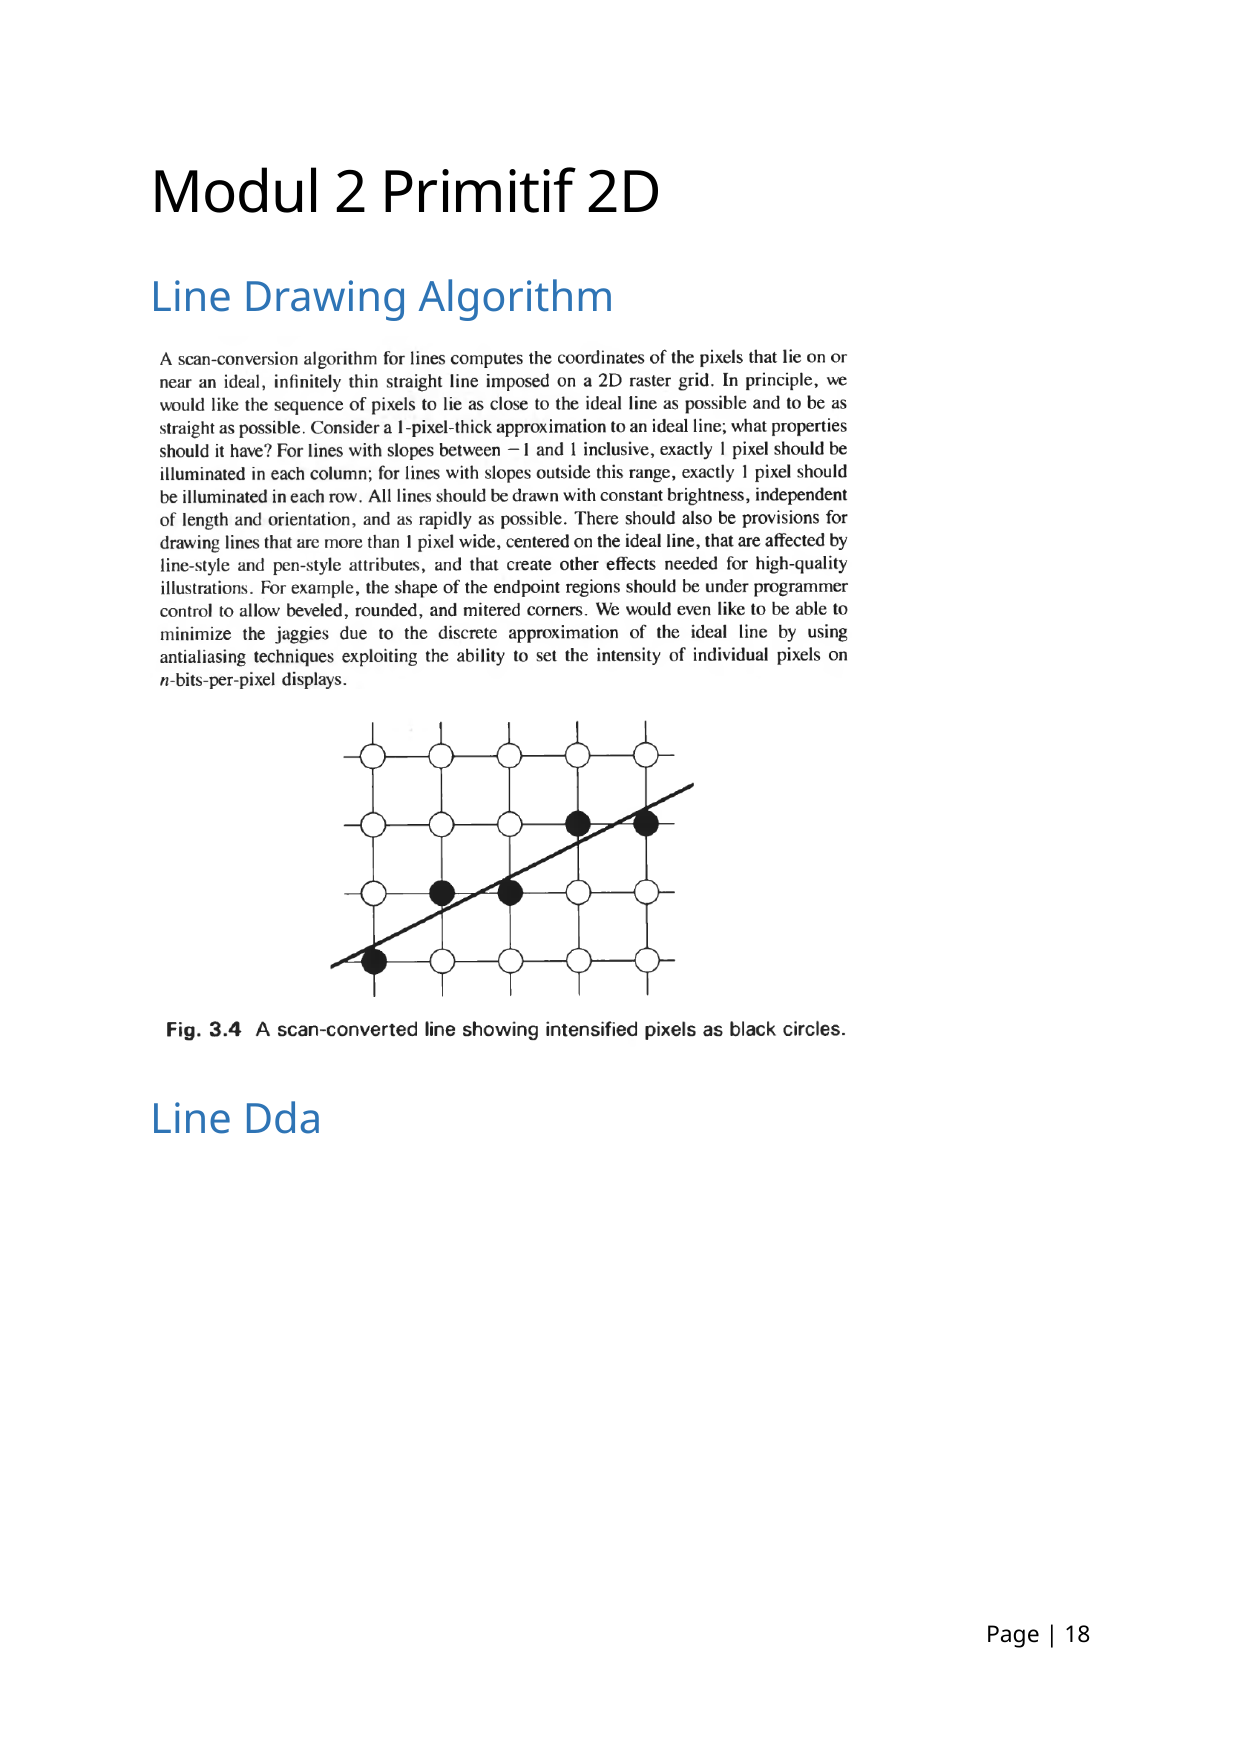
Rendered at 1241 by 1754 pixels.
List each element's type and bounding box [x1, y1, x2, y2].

picture [150, 707, 859, 1049]
picture [150, 336, 859, 689]
